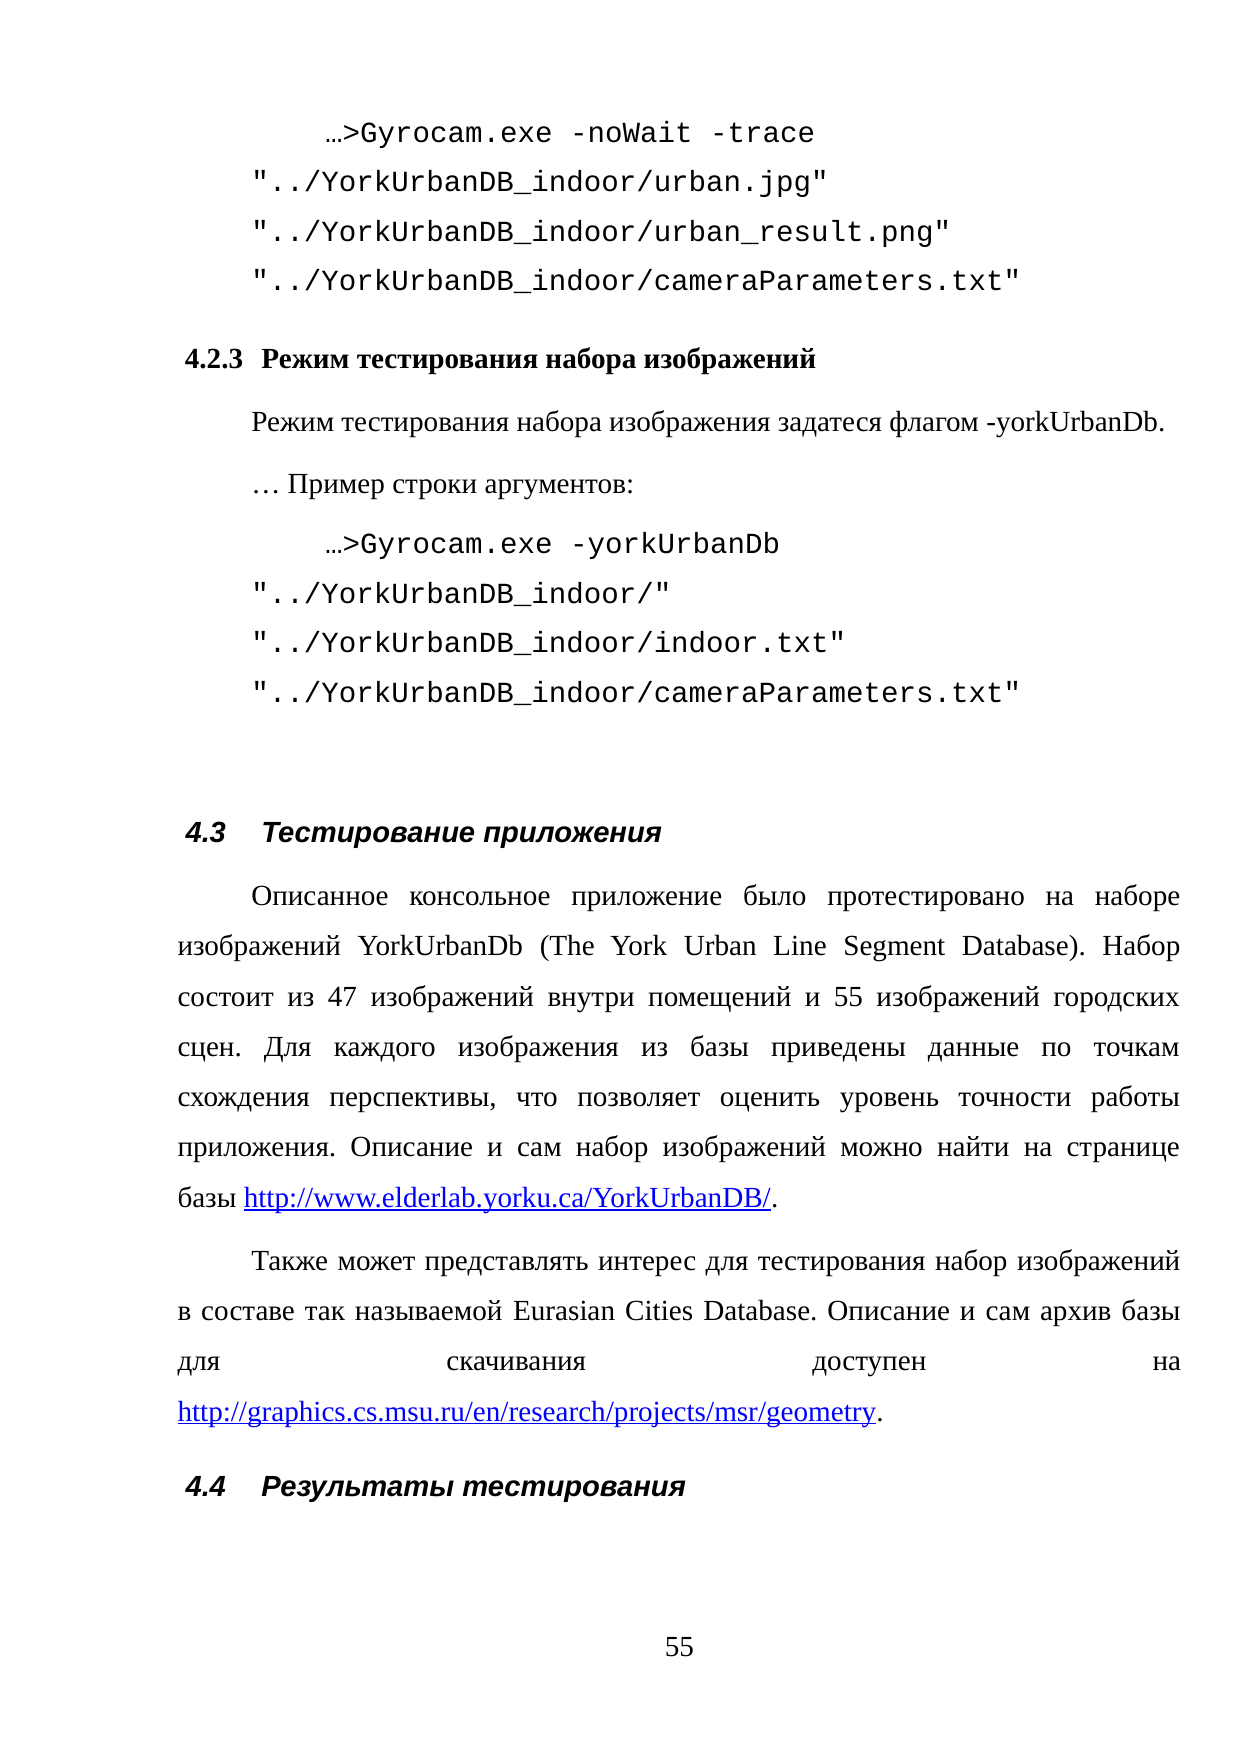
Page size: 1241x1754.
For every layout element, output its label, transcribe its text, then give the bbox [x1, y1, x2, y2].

text … Пример строки аргументов: [177, 467, 1181, 500]
subtitle Режим тестирования набора изображений [177, 341, 1181, 374]
text …>Gyrocam.exe -yorkUrbanDb "../YorkUrbanDB_indoor/" "../YorkUrbanDB_indoor/indoor.txt" "../YorkUrbanDB_indoor/cameraParameters.txt" [251, 529, 1181, 711]
subtitle Тестирование приложения [177, 815, 1181, 849]
text Описанное консольное приложение было протестировано на наборе изображений YorkUrbanDb (The York Urban Line Segment Database). Набор состоит из 47 изображений внутри помещений и 55 изображений городских сцен. Для каждого изображения из базы приведены данные по точкам схождения перспективы, что позволяет оценить уровень точности работы приложения. Описание и сам набор изображений можно найти на странице базы http://www.elderlab.yorku.ca/YorkUrbanDB/. [177, 878, 1181, 1213]
text …>Gyrocam.exe -noWait -trace "../YorkUrbanDB_indoor/urban.jpg" "../YorkUrbanDB_indoor/urban_result.png" "../YorkUrbanDB_indoor/cameraParameters.txt" [251, 118, 1181, 299]
text Режим тестирования набора изображения задатеся флагом -yorkUrbanDb. [177, 404, 1181, 437]
subtitle Результаты тестирования [177, 1469, 1181, 1502]
text Также может представлять интерес для тестирования набор изображений в составе так называемой Eurasian Cities Database. Описание и сам архив базы для скачивания доступен на http://graphics.cs.msu.ru/en/research/projects/msr/geometry. [177, 1243, 1181, 1427]
